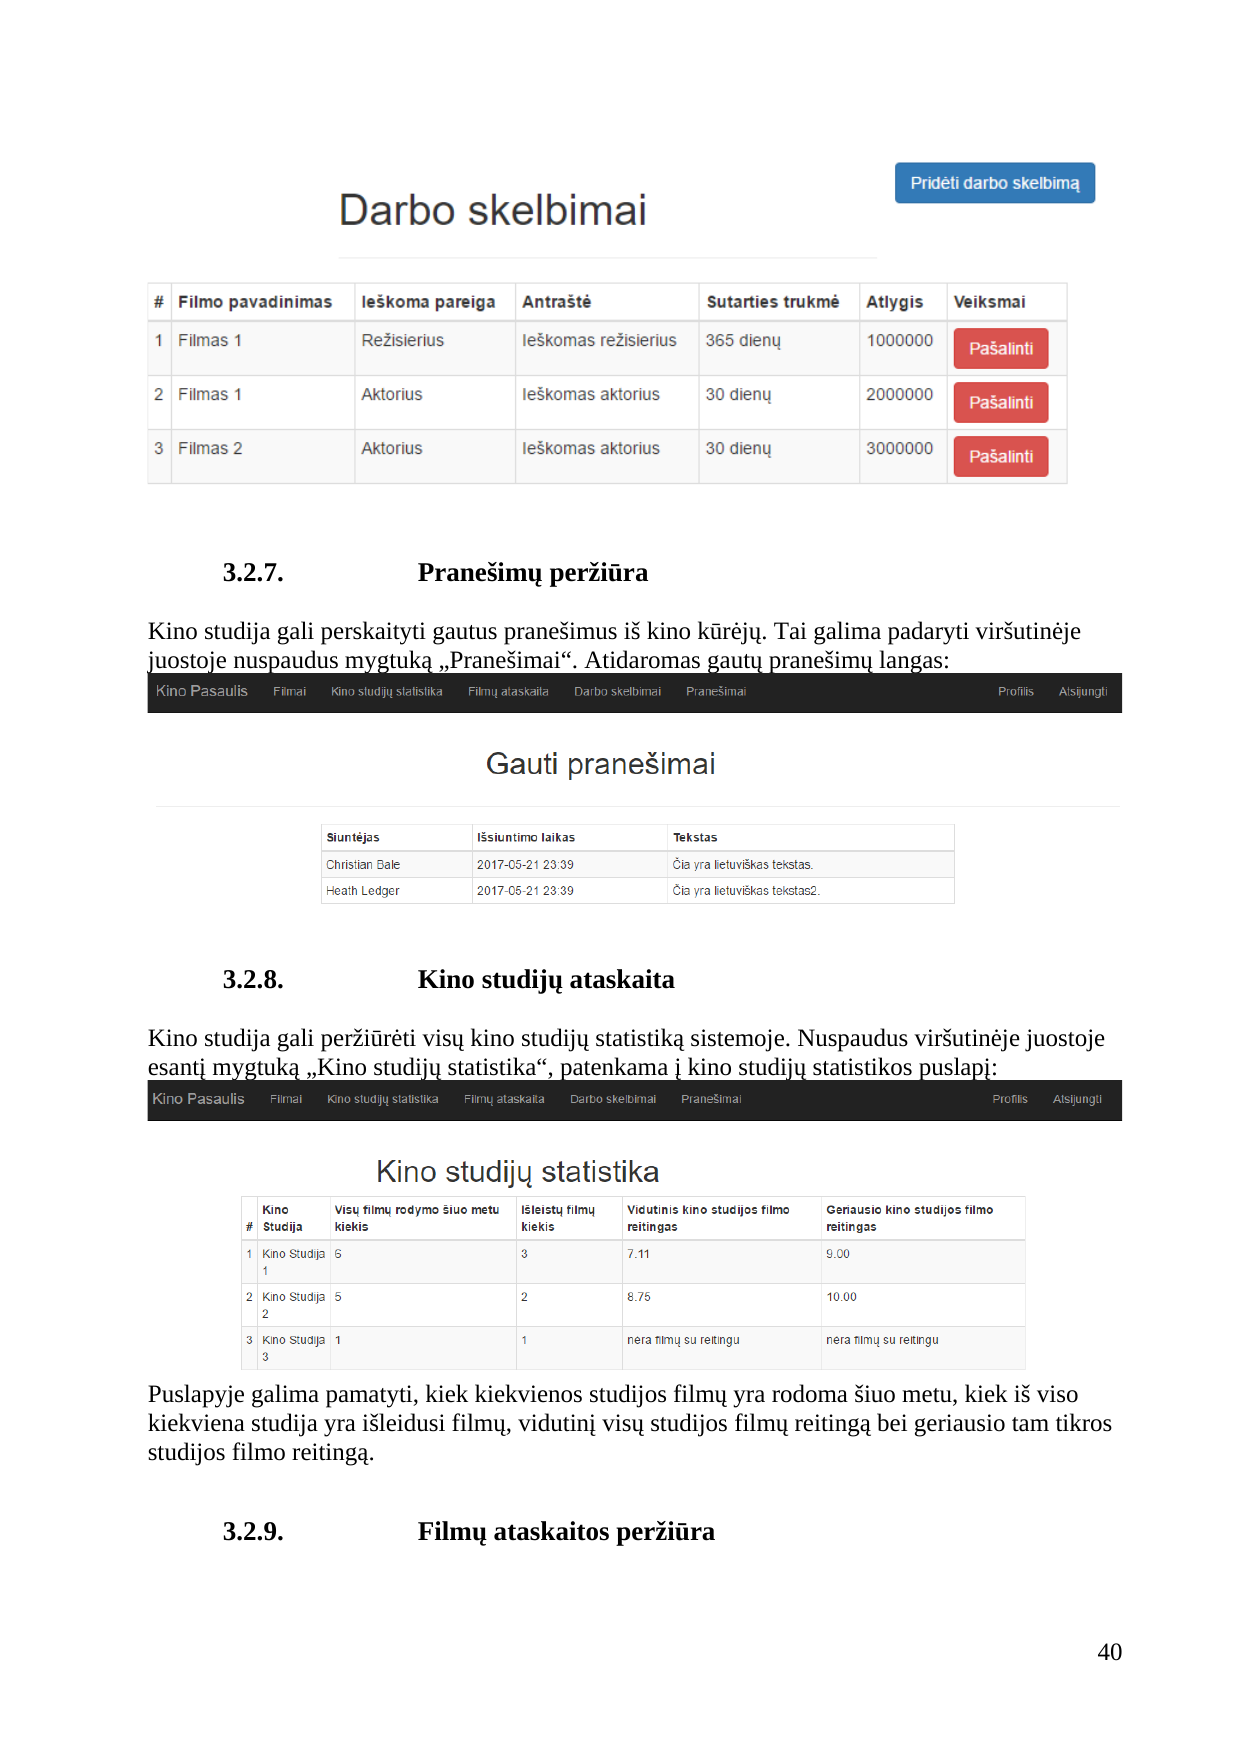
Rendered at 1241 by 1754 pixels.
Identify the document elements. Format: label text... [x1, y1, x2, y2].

text Puslapyje galima pamatyti, kiek kiekvienos studijos filmų yra rodoma šiuo metu, kiek iš viso kiekviena studija yra išleidusi filmų, vidutinį visų studijos filmų reitingą bei geriausio tam tikros studijos filmo reitingą. [148, 1380, 1122, 1466]
subtitle Kino studijų ataskaita [223, 963, 1122, 994]
picture [147, 147, 1123, 507]
text Kino studija gali perskaityti gautus pranešimus iš kino kūrėjų. Tai galima padaryti viršutinėje juostoje nuspaudus mygtuką „Pranešimai“. Atidaromas gautų pranešimų langas: [148, 616, 1122, 673]
subtitle Pranešimų peržiūra [223, 556, 1122, 587]
text Kino studija gali peržiūrėti visų kino studijų statistiką sistemoje. Nuspaudus viršutinėje juostoje esantį mygtuką „Kino studijų statistika“, patenkama į kino studijų statistikos puslapį: [148, 1023, 1122, 1080]
picture [147, 1080, 1123, 1380]
picture [147, 673, 1123, 914]
subtitle Filmų ataskaitos peržiūra [223, 1515, 1122, 1546]
